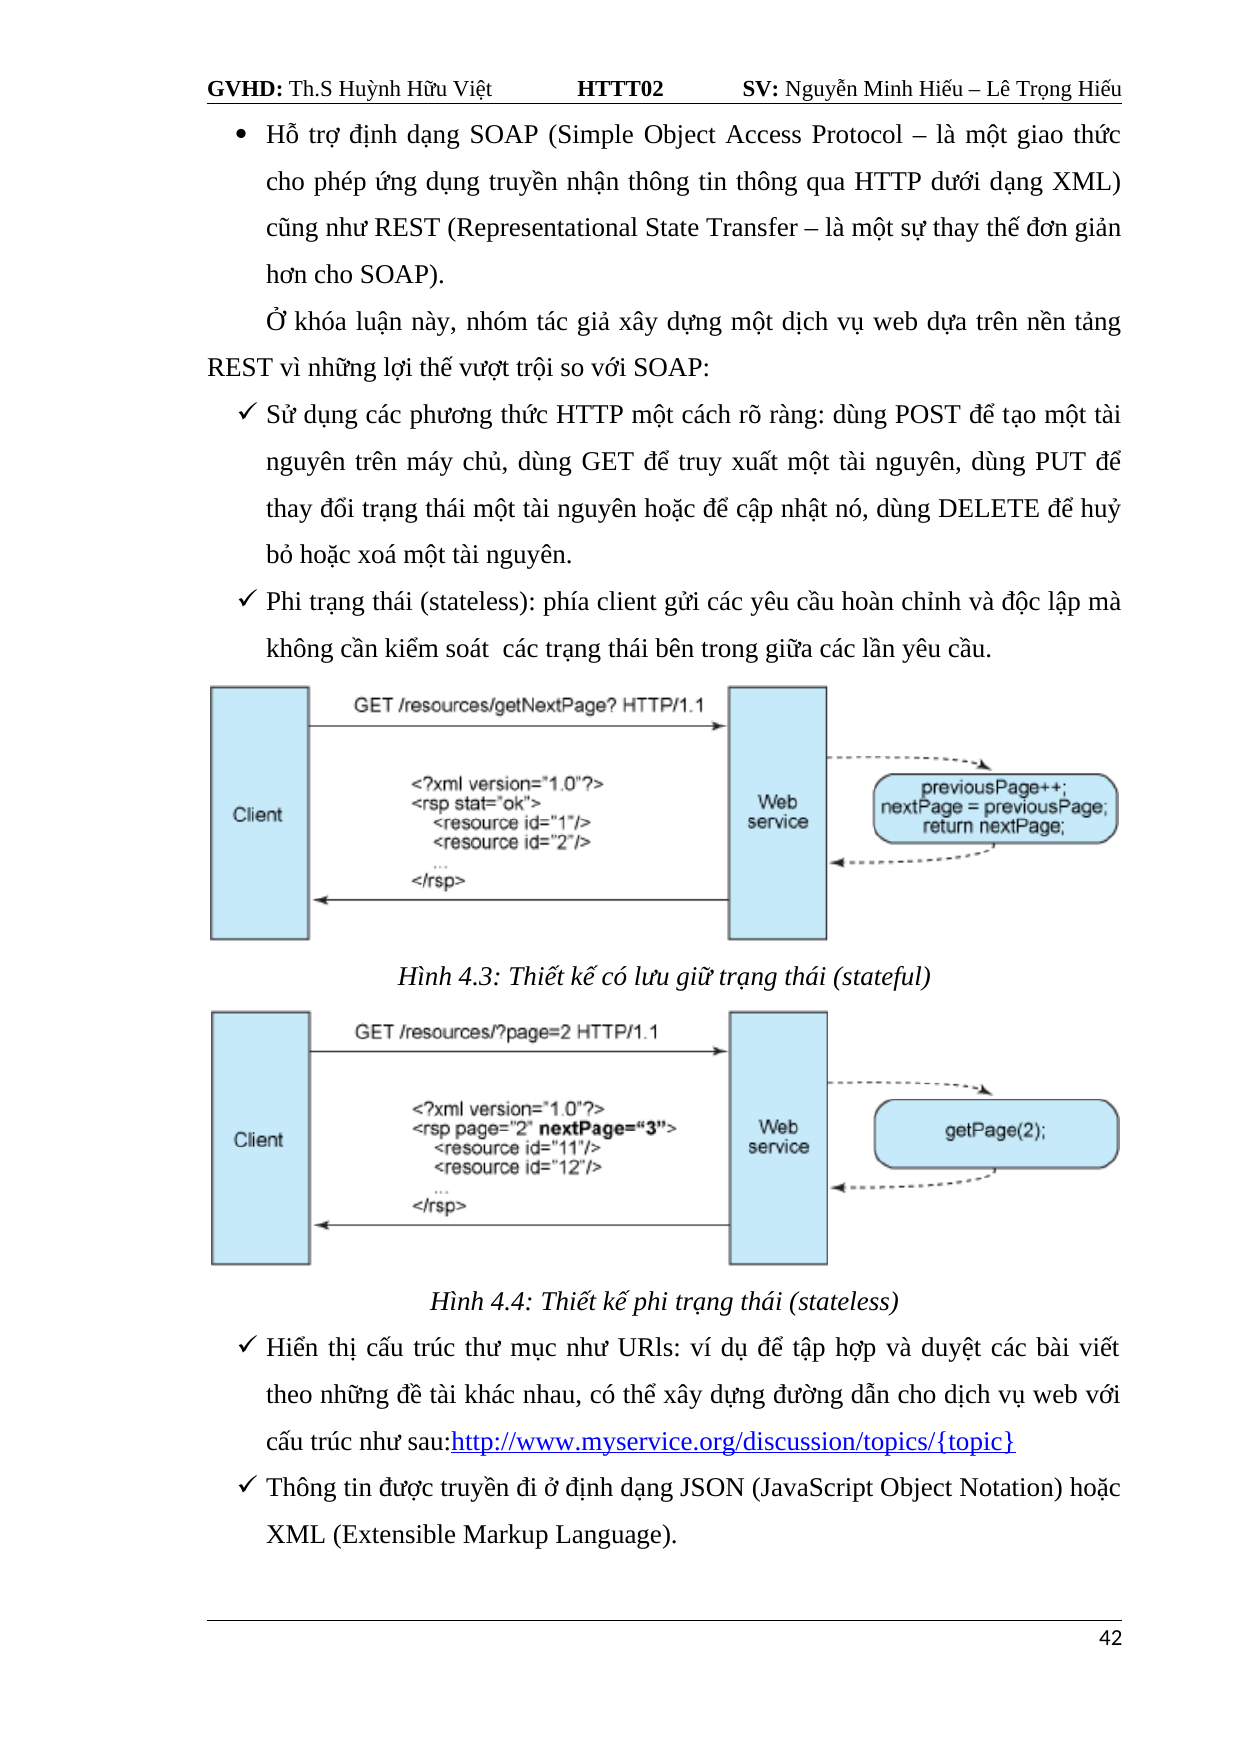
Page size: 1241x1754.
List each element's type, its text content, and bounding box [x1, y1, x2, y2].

text Hình 4.3: Thiết kế có lưu giữ trạng thái (stateful) [207, 960, 1122, 991]
list Hỗ trợ định dạng SOAP (Simple Object Access Protocol – là một giao thức cho phép ứng dụng truyền nhận thông tin thông qua HTTP dưới dạng XML) cũng như REST (Representational State Transfer – là một sự thay thế đơn giản hơn cho SOAP). [236, 118, 1122, 289]
list Phi trạng thái (stateless): phía client gửi các yêu cầu hoàn chỉnh và độc lập mà không cần kiểm soát các trạng thái bên trong giữa các lần yêu cầu. [236, 585, 1122, 663]
list Hiển thị cấu trúc thư mục như URls: ví dụ để tập hợp và duyệt các bài viết theo những đề tài khác nhau, có thể xây dựng đường dẫn cho dịch vụ web với cấu trúc như sau:http://www.myservice.org/discussion/topics/{topic} [236, 1331, 1122, 1456]
picture [206, 1006, 1123, 1271]
list Thông tin được truyền đi ở định dạng JSON (JavaScript Object Notation) hoặc XML (Extensible Markup Language). [236, 1472, 1122, 1549]
text Hình 4.4: Thiết kế phi trạng thái (stateless) [207, 1285, 1122, 1316]
picture [206, 678, 1123, 946]
text Ở khóa luận này, nhóm tác giả xây dựng một dịch vụ web dựa trên nền tảng REST vì những lợi thế vượt trội so với SOAP: [207, 305, 1122, 383]
list Sử dụng các phương thức HTTP một cách rõ ràng: dùng POST để tạo một tài nguyên trên máy chủ, dùng GET để truy xuất một tài nguyên, dùng PUT để thay đổi trạng thái một tài nguyên hoặc để cập nhật nó, dùng DELETE để huỷ bỏ hoặc xoá một tài nguyên. [236, 398, 1122, 569]
